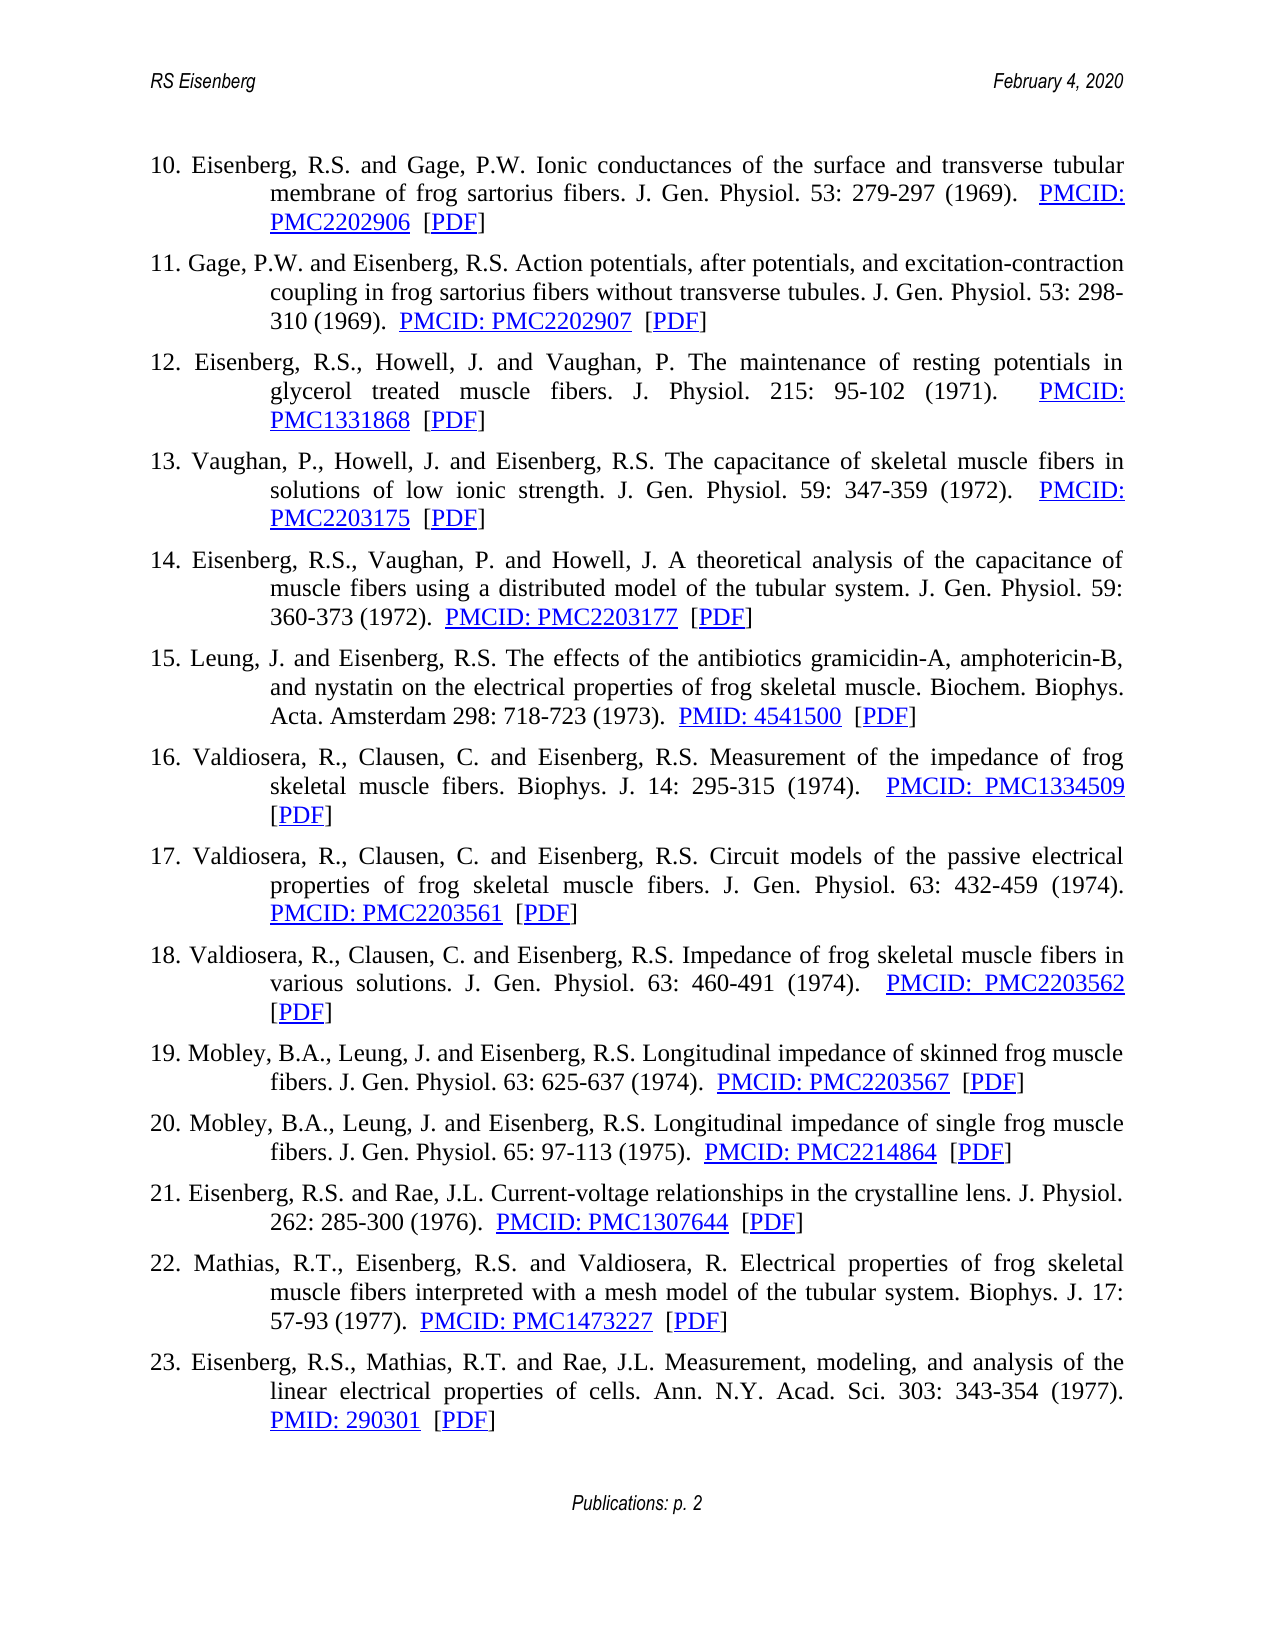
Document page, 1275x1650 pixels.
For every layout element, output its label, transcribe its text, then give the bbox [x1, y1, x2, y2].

text 17. Valdiosera, R., Clausen, C. and Eisenberg, R.S. Circuit models of the passive electrical properties of frog skeletal muscle fibers. J. Gen. Physiol. 63: 432-459 (1974). PMCID: PMC2203561 [PDF] [150, 841, 1125, 927]
text 20. Mobley, B.A., Leung, J. and Eisenberg, R.S. Longitudinal impedance of single frog muscle fibers. J. Gen. Physiol. 65: 97-113 (1975). PMCID: PMC2214864 [PDF] [150, 1108, 1125, 1166]
text 21. Eisenberg, R.S. and Rae, J.L. Current-voltage relationships in the crystalline lens. J. Physiol. 262: 285-300 (1976). PMCID: PMC1307644 [PDF] [150, 1178, 1125, 1236]
text 12. Eisenberg, R.S., Howell, J. and Vaughan, P. The maintenance of resting potentials in glycerol treated muscle fibers. J. Physiol. 215: 95-102 (1971). PMCID: PMC1331868 [PDF] [150, 347, 1125, 433]
text 18. Valdiosera, R., Clausen, C. and Eisenberg, R.S. Impedance of frog skeletal muscle fibers in various solutions. J. Gen. Physiol. 63: 460-491 (1974). PMCID: PMC2203562 [PDF] [150, 940, 1125, 1026]
text 16. Valdiosera, R., Clausen, C. and Eisenberg, R.S. Measurement of the impedance of frog skeletal muscle fibers. Biophys. J. 14: 295-315 (1974). PMCID: PMC1334509 [PDF] [150, 742, 1125, 828]
text 19. Mobley, B.A., Leung, J. and Eisenberg, R.S. Longitudinal impedance of skinned frog muscle fibers. J. Gen. Physiol. 63: 625-637 (1974). PMCID: PMC2203567 [PDF] [150, 1038, 1125, 1096]
text 11. Gage, P.W. and Eisenberg, R.S. Action potentials, after potentials, and excitation-contraction coupling in frog sartorius fibers without transverse tubules. J. Gen. Physiol. 53: 298-310 (1969). PMCID: PMC2202907 [PDF] [150, 248, 1125, 335]
text 15. Leung, J. and Eisenberg, R.S. The effects of the antibiotics gramicidin-A, amphotericin-B, and nystatin on the electrical properties of frog skeletal muscle. Biochem. Biophys. Acta. Amsterdam 298: 718-723 (1973). PMID: 4541500 [PDF] [150, 643, 1125, 730]
text 23. Eisenberg, R.S., Mathias, R.T. and Rae, J.L. Measurement, modeling, and analysis of the linear electrical properties of cells. Ann. N.Y. Acad. Sci. 303: 343-354 (1977). PMID: 290301 [PDF] [150, 1347, 1125, 1433]
text 13. Vaughan, P., Howell, J. and Eisenberg, R.S. The capacitance of skeletal muscle fibers in solutions of low ionic strength. J. Gen. Physiol. 59: 347-359 (1972). PMCID: PMC2203175 [PDF] [150, 446, 1125, 532]
text 14. Eisenberg, R.S., Vaughan, P. and Howell, J. A theoretical analysis of the capacitance of muscle fibers using a distributed model of the tubular system. J. Gen. Physiol. 59: 360-373 (1972). PMCID: PMC2203177 [PDF] [150, 545, 1125, 631]
text 10. Eisenberg, R.S. and Gage, P.W. Ionic conductances of the surface and transverse tubular membrane of frog sartorius fibers. J. Gen. Physiol. 53: 279-297 (1969). PMCID: PMC2202906 [PDF] [150, 150, 1125, 236]
text 22. Mathias, R.T., Eisenberg, R.S. and Valdiosera, R. Electrical properties of frog skeletal muscle fibers interpreted with a mesh model of the tubular system. Biophys. J. 17: 57-93 (1977). PMCID: PMC1473227 [PDF] [150, 1248, 1125, 1335]
